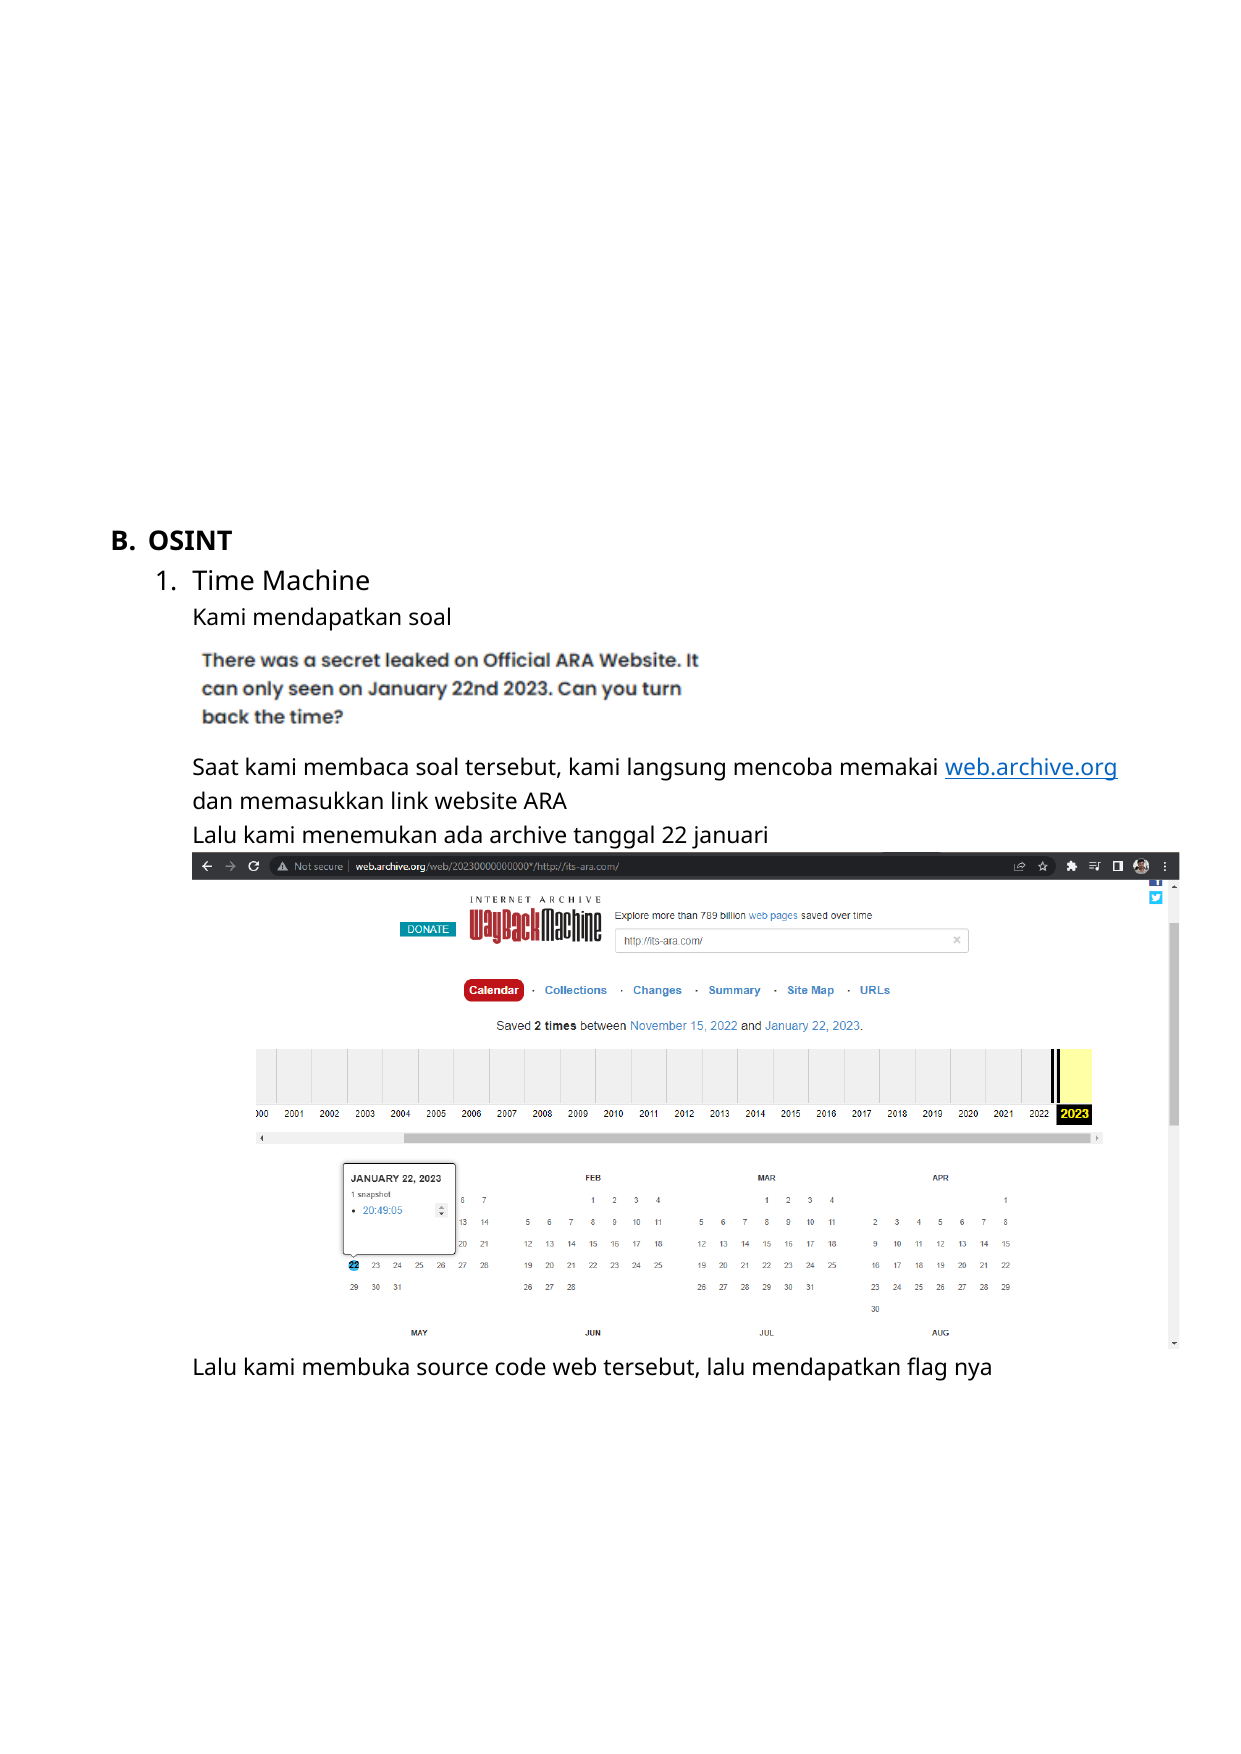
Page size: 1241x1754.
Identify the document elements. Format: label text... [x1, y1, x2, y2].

list Lalu kami menemukan ada archive tanggal 22 januari [192, 818, 1122, 850]
list OSINT [110, 521, 1122, 558]
list Saat kami membaca soal tersebut, kami langsung mencoba memakai web.archive.org dan memasukkan link website ARA [192, 751, 1122, 816]
picture [192, 852, 1180, 1349]
picture [192, 634, 713, 749]
list Kami mendapatkan soal [192, 601, 1122, 632]
list Time Machine [154, 561, 1122, 598]
list Lalu kami membuka source code web tersebut, lalu mendapatkan flag nya [192, 1350, 1122, 1382]
